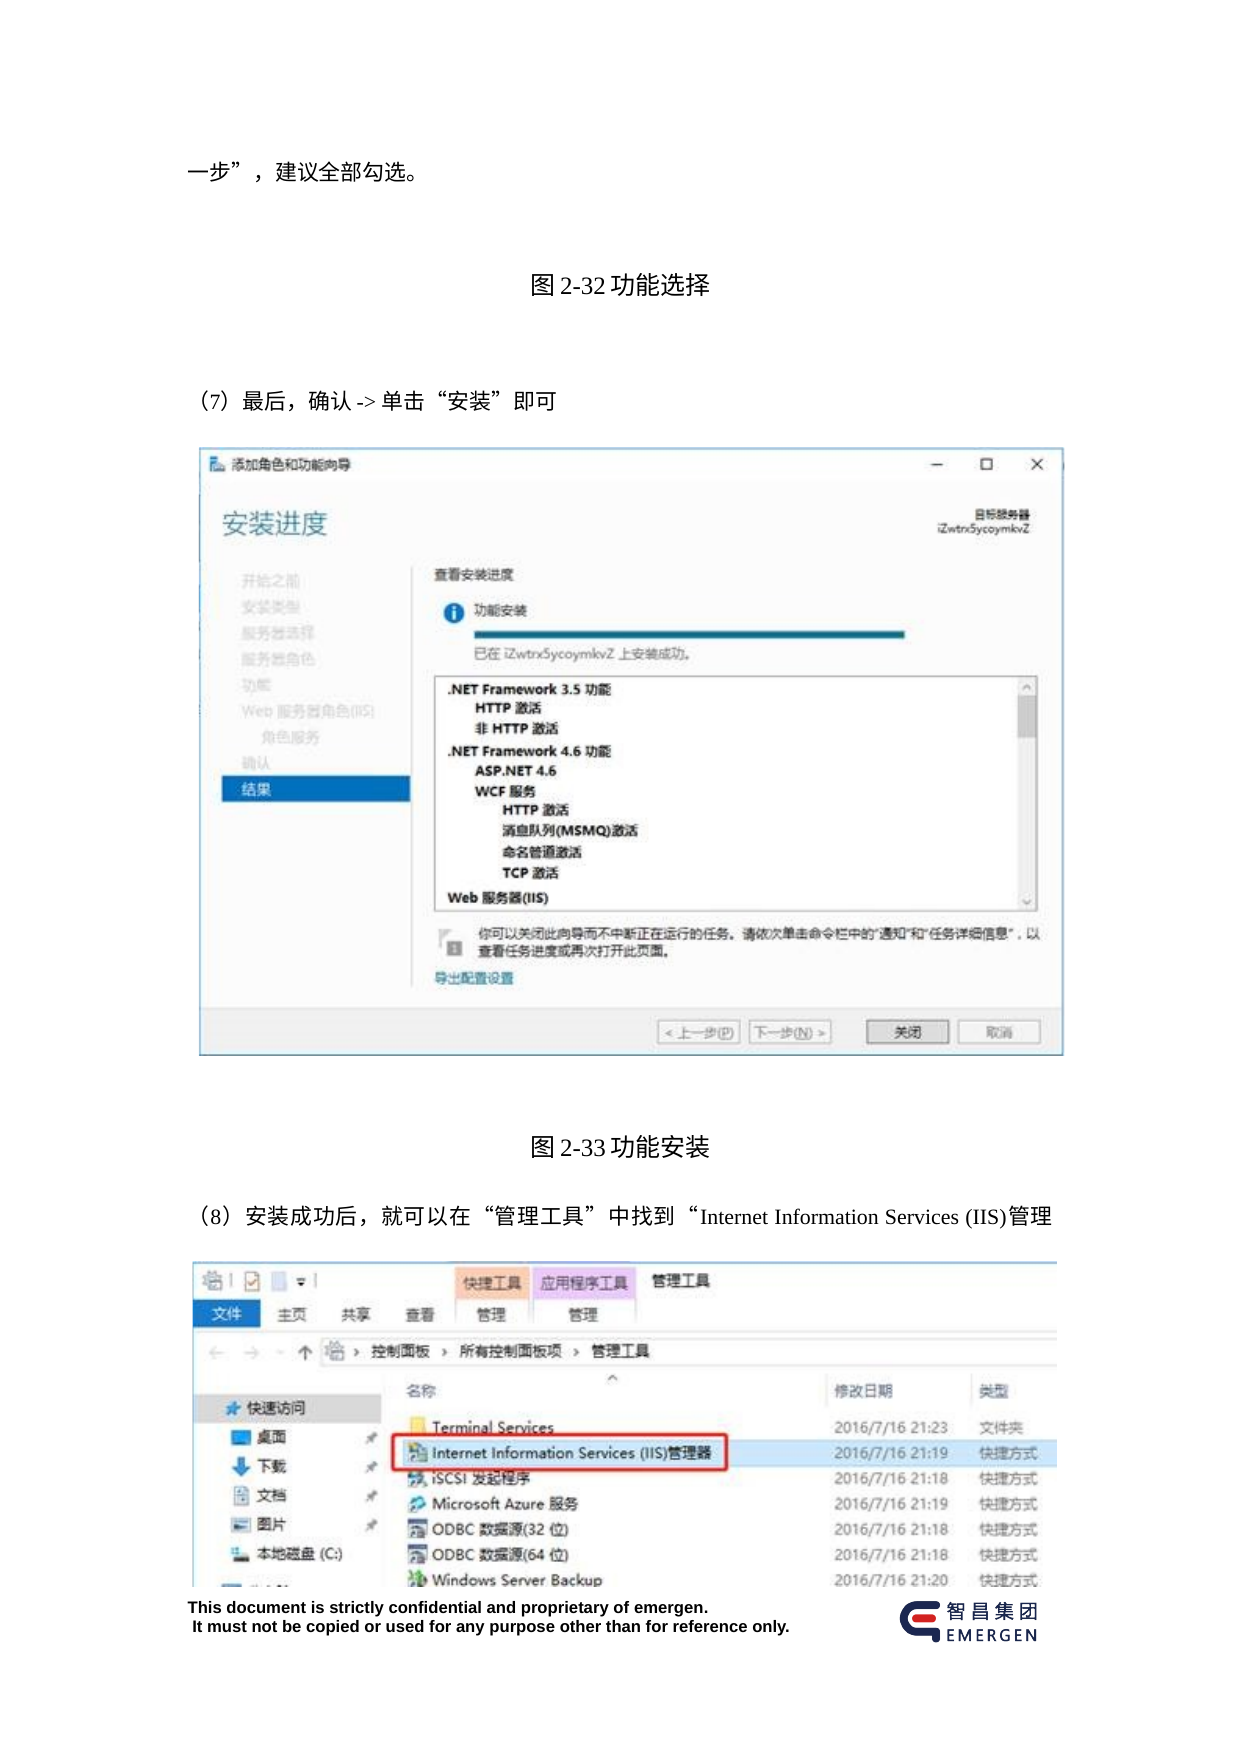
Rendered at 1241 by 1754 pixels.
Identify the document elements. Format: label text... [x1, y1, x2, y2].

picture [198, 447, 1065, 1056]
text （6）在角色服务中，建议勾选“安全性”和“常见 HTTP 功能”中的所有功能，单击“下一步”，建议全部勾选。 [187, 153, 1053, 187]
text （7）最后，确认 -> 单击“安装”即可 [187, 382, 1053, 416]
text 图2-32功能选择 [187, 250, 1053, 318]
picture [192, 1261, 1064, 1689]
text （8）安装成功后，就可以在“管理工具”中找到“Internet Information Services (IIS)管理器”。 [187, 1197, 1053, 1231]
